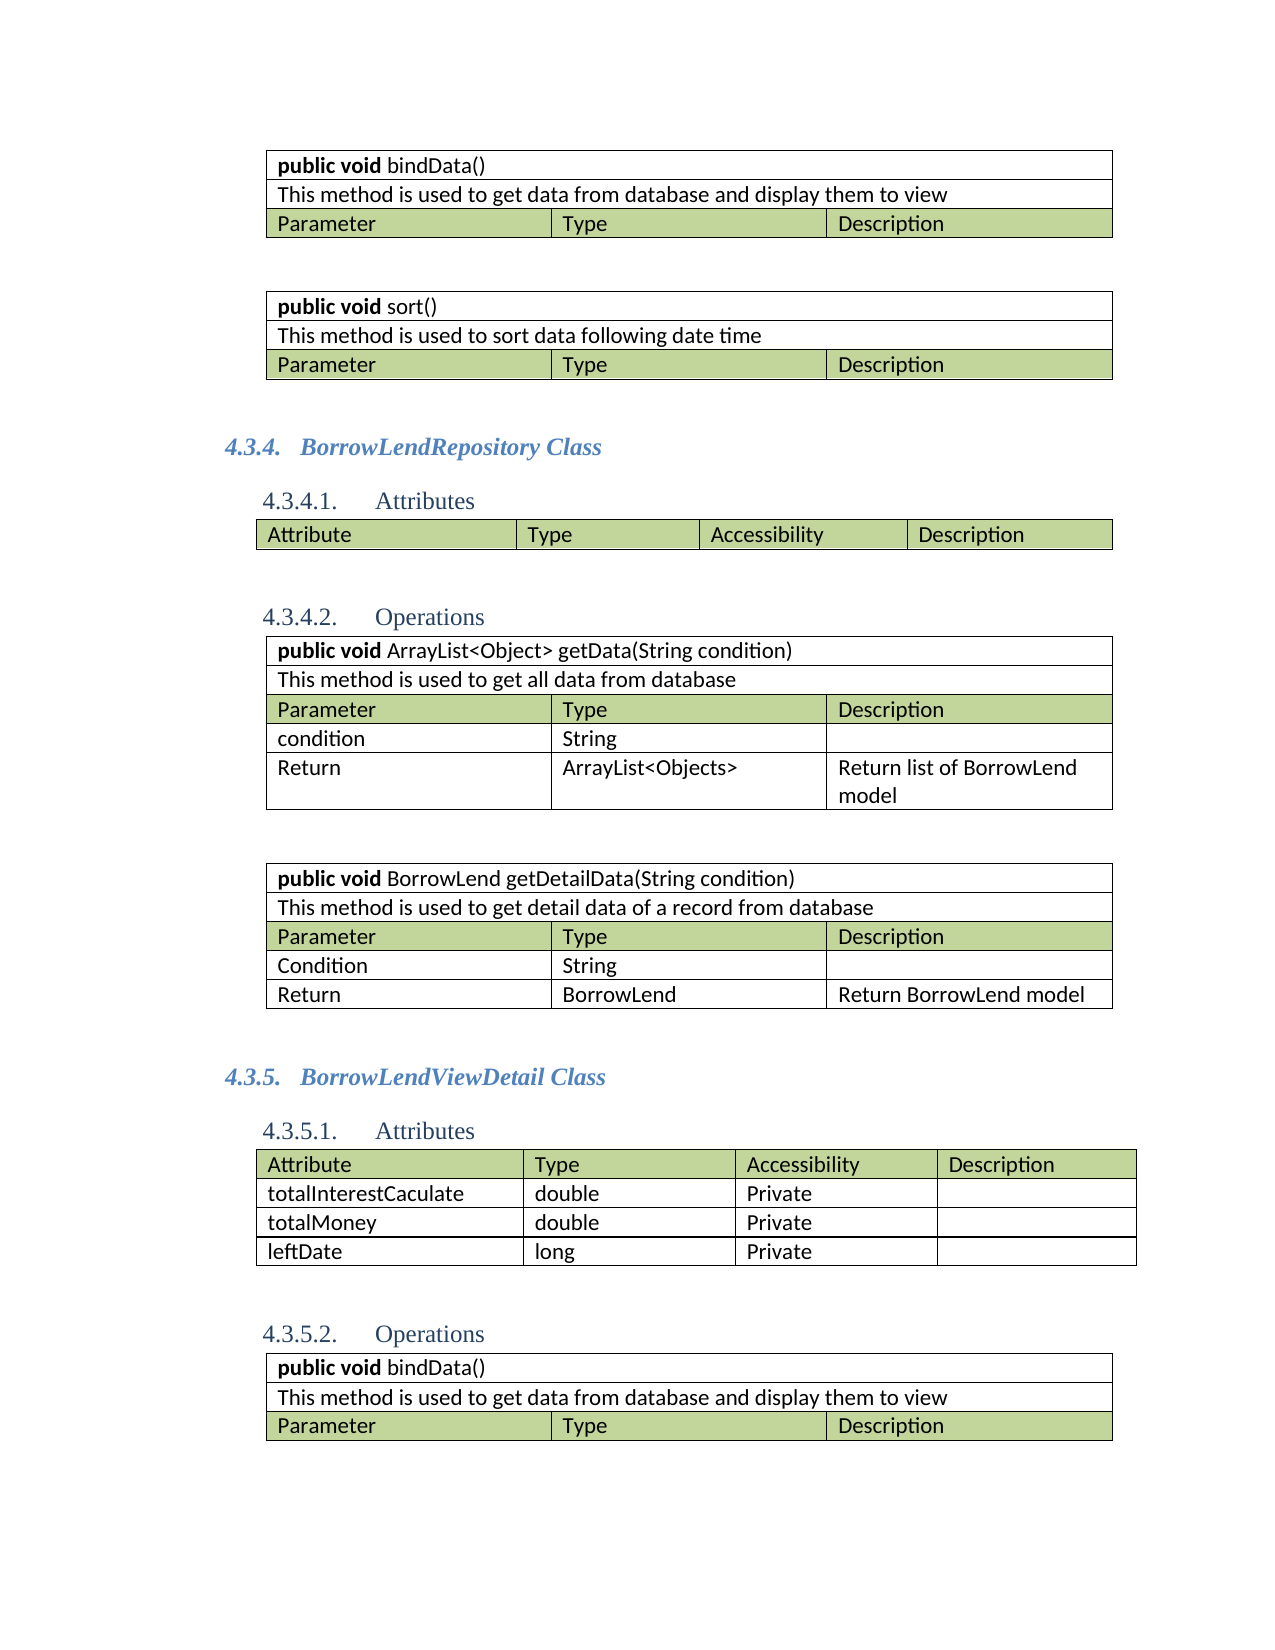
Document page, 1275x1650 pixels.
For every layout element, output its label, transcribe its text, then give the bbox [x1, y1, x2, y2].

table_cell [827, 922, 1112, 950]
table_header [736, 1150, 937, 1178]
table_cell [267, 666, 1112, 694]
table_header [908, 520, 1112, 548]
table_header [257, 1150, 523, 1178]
table_cell This method is used to get data from database and display them to view [267, 180, 1112, 208]
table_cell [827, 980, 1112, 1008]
subtitle BorrowLendViewDetail Class [225, 1062, 1125, 1091]
table_header public void sort() [267, 292, 1112, 320]
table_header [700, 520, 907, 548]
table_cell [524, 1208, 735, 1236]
table_cell Type [552, 350, 826, 378]
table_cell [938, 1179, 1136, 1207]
subtitle Operations [262, 1319, 1125, 1348]
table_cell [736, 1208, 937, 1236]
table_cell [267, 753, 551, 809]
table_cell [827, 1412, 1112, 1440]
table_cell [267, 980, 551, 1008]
table_header Type [517, 520, 699, 548]
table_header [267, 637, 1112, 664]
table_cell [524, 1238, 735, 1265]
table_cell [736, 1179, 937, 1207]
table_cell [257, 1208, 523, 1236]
subtitle Attributes [262, 1116, 1125, 1145]
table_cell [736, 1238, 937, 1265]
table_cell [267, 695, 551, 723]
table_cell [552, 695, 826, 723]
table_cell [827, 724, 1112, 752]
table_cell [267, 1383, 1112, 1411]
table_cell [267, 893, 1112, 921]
subtitle Operations [262, 602, 1125, 631]
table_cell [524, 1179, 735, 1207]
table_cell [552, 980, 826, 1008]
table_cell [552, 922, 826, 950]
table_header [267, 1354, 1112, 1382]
table_header Attribute [257, 520, 516, 548]
table_cell Description [827, 350, 1112, 378]
subtitle BorrowLendRepository Class [225, 432, 1125, 461]
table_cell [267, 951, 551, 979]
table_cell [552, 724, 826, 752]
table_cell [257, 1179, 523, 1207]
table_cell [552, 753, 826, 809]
table_cell Parameter [267, 209, 551, 237]
table_cell Type [552, 209, 826, 237]
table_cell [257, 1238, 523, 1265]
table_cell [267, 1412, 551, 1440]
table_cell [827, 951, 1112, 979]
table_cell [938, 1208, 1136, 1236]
table_cell This method is used to sort data following date time [267, 321, 1112, 349]
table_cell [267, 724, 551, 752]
table_cell Parameter [267, 350, 551, 378]
table_header public void bindData() [267, 151, 1112, 179]
subtitle Attributes [262, 486, 1125, 515]
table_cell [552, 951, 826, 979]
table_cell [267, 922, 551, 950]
table_cell Description [827, 209, 1112, 237]
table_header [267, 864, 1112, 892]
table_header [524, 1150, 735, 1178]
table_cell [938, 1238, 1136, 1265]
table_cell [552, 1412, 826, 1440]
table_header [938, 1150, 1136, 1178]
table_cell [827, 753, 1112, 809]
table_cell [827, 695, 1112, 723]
